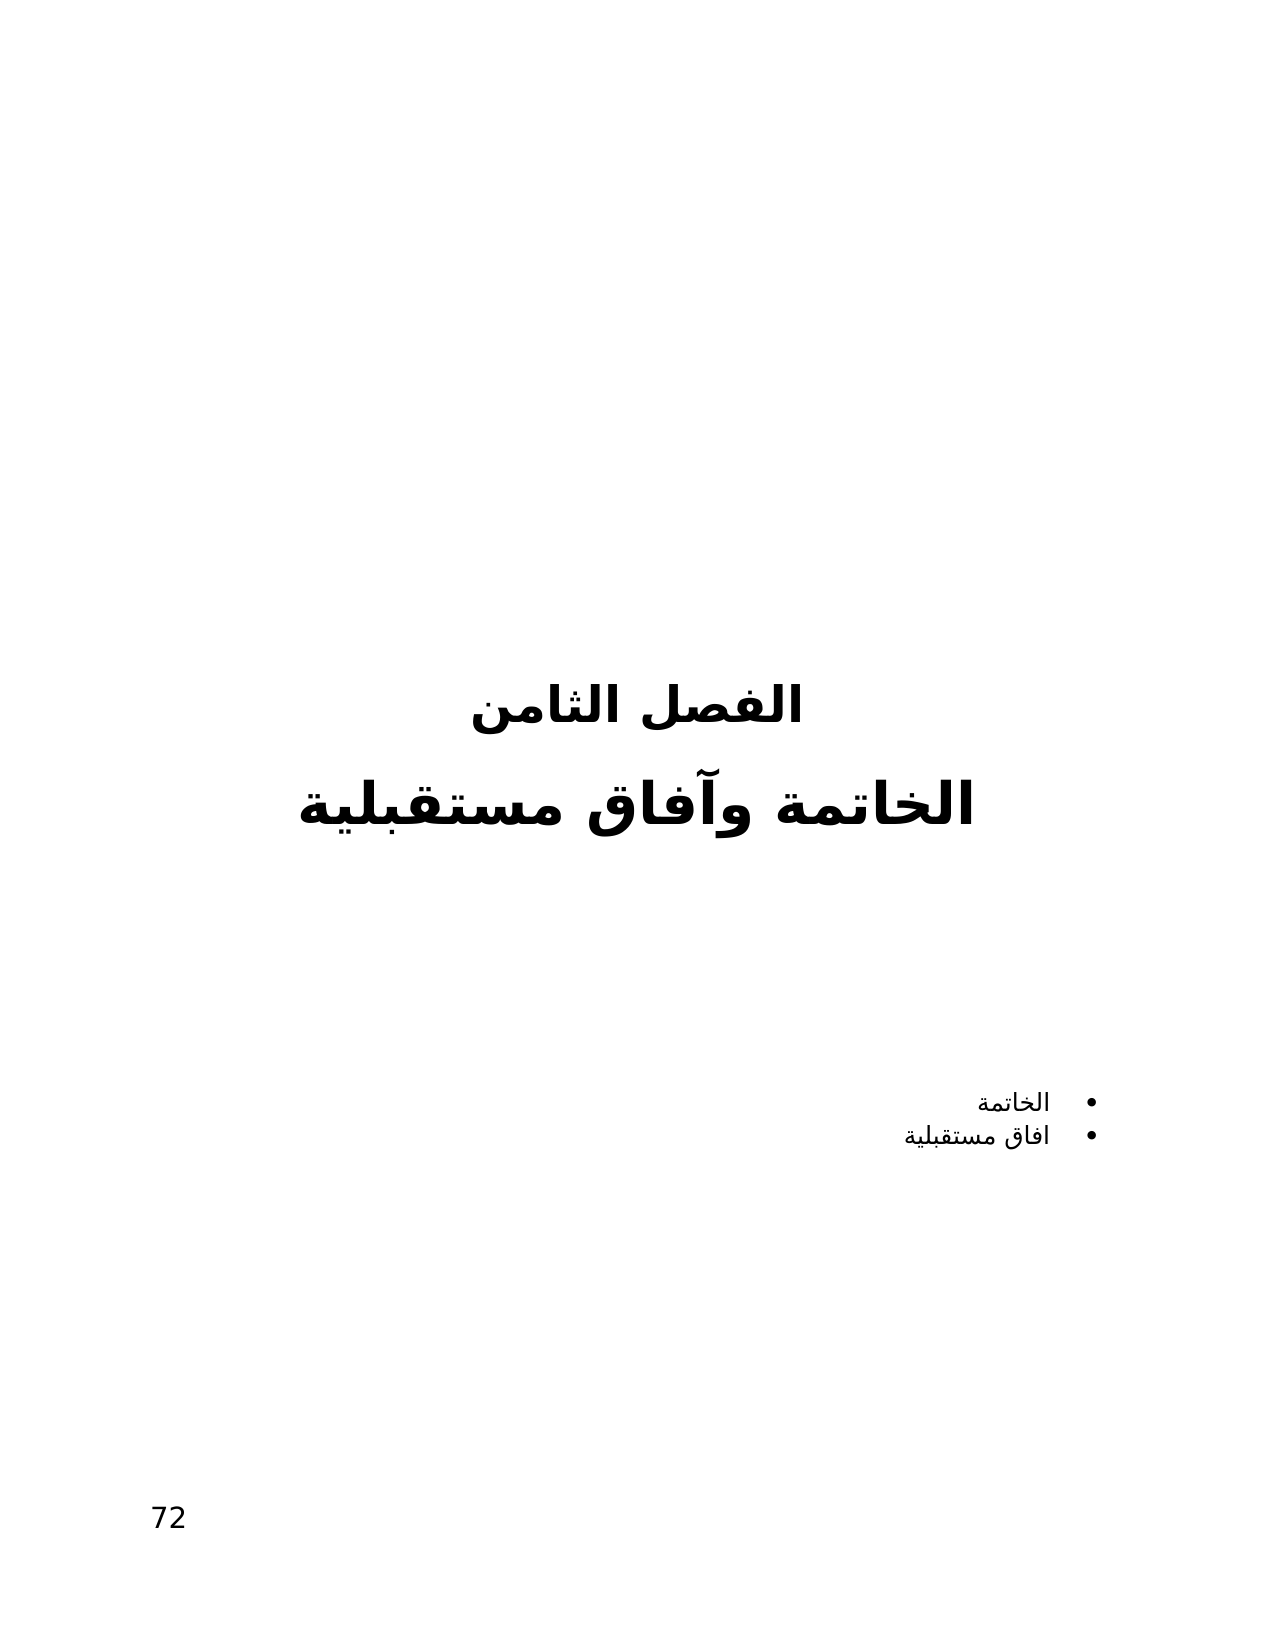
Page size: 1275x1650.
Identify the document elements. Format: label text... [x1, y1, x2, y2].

list افاق مستقبلية [150, 1122, 1087, 1151]
text الفصل الثامن [150, 676, 1125, 735]
list الخاتمة [150, 1088, 1087, 1117]
title الخاتمة وآفاق مستقبلية [150, 770, 1125, 838]
